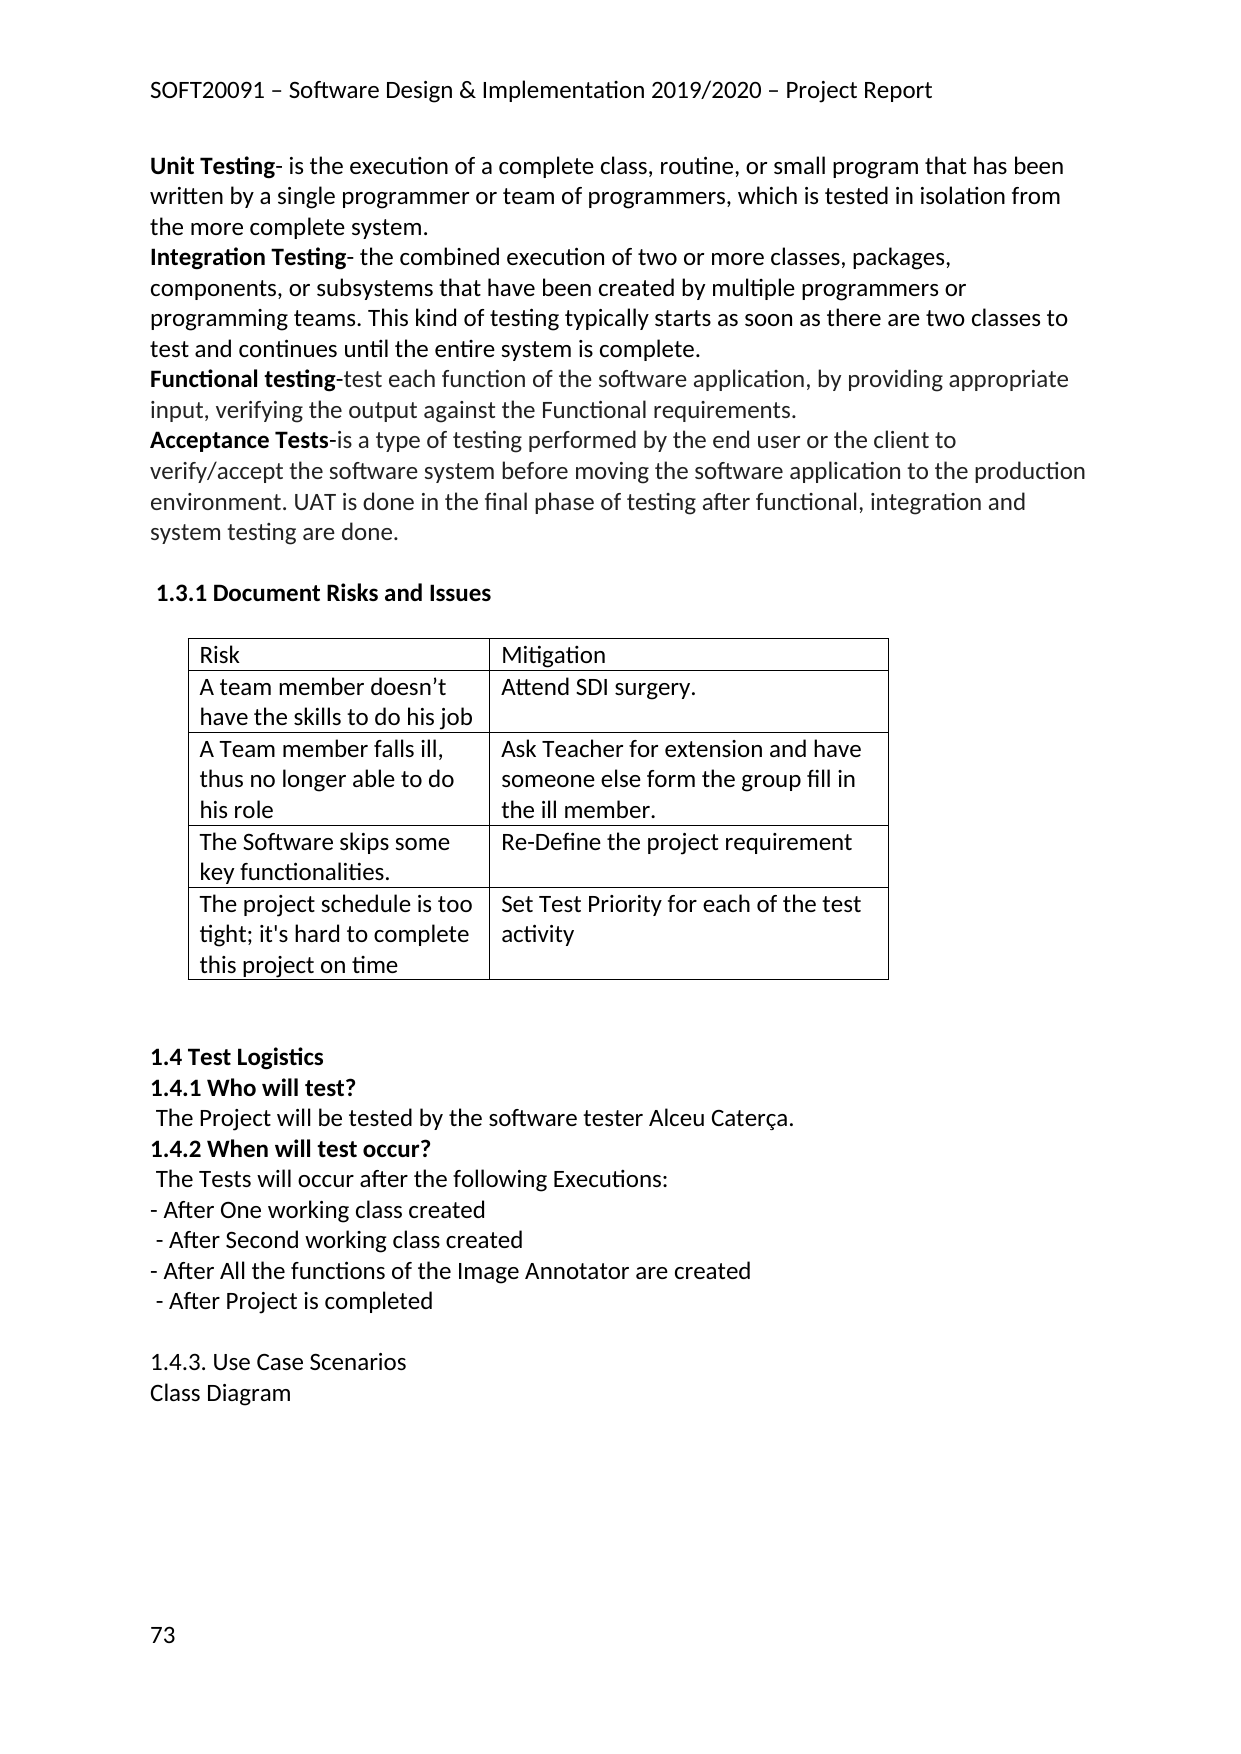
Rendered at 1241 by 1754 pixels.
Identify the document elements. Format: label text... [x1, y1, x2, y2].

table_cell A team member doesn’t have the skills to do his job [189, 671, 489, 732]
table_cell Re-Define the project requirement [490, 826, 888, 887]
table_cell A Team member falls ill, thus no longer able to do his role [189, 733, 489, 824]
text 1.4.2 When will test occur? [150, 1133, 1090, 1163]
table_cell The Software skips some key functionalities. [189, 826, 489, 887]
text Class Diagram [150, 1377, 1090, 1408]
table_header Risk [189, 639, 489, 670]
table_header Mitigation [490, 639, 888, 670]
text Acceptance Tests-is a type of testing performed by the end user or the client to verify/accept the software system before moving the software application to the production environment. UAT is done in the final phase of testing after functional, integration and system testing are done. [399, 425, 1090, 547]
table_cell Attend SDI surgery. [490, 671, 888, 732]
text The Project will be tested by the software tester Alceu Caterça. [150, 1102, 1090, 1133]
text - After Second working class created [150, 1224, 1090, 1255]
table_cell Ask Teacher for extension and have someone else form the group fill in the ill member. [490, 733, 888, 824]
text The Tests will occur after the following Executions: [150, 1163, 1090, 1194]
text Functional testing-test each function of the software application, by providing appropriate input, verifying the output against the Functional requirements. [798, 364, 1090, 425]
text 1.3.1 Document Risks and Issues [150, 577, 1090, 608]
text Integration Testing- the combined execution of two or more classes, packages, components, or subsystems that have been created by multiple programmers or programming teams. This kind of testing typically starts as soon as there are two classes to test and continues until the entire system is complete. [150, 242, 1090, 364]
table_cell Set Test Priority for each of the test activity [490, 888, 888, 979]
text 1.4 Test Logistics [150, 1041, 1090, 1072]
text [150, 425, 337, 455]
table_cell The project schedule is too tight; it's hard to complete this project on time [189, 888, 489, 979]
text - After One working class created [150, 1194, 1090, 1224]
text 1.4.1 Who will test? [150, 1072, 1090, 1102]
text - After Project is completed [150, 1286, 1090, 1316]
text 1.4.3. Use Case Scenarios [150, 1347, 1090, 1377]
text Unit Testing- is the execution of a complete class, routine, or small program that has been written by a single programmer or team of programmers, which is tested in isolation from the more complete system. [150, 150, 1090, 242]
text - After All the functions of the Image Annotator are created [150, 1255, 1090, 1286]
